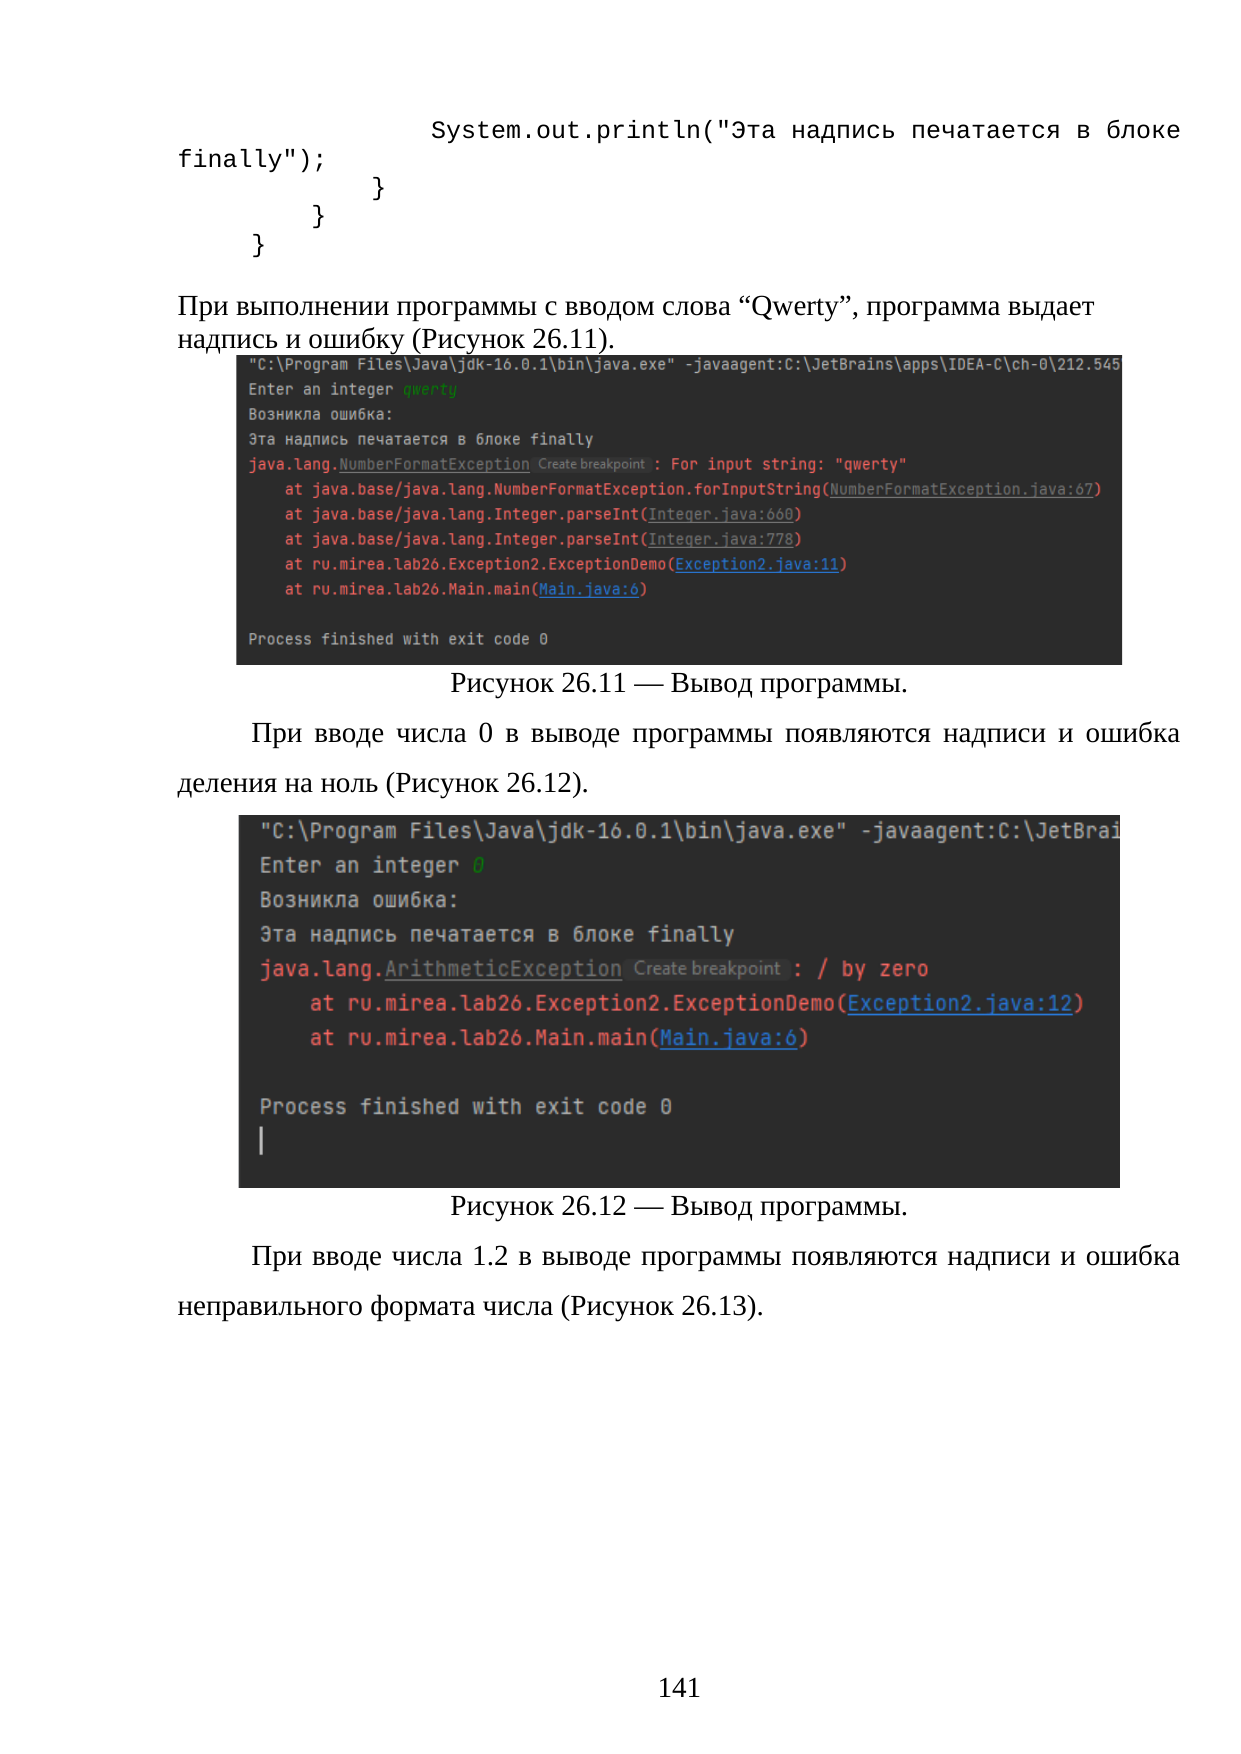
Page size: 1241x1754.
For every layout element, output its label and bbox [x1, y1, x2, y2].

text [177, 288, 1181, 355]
picture [236, 355, 1123, 665]
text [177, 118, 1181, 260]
picture [238, 815, 1120, 1188]
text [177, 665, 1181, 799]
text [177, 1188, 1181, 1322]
